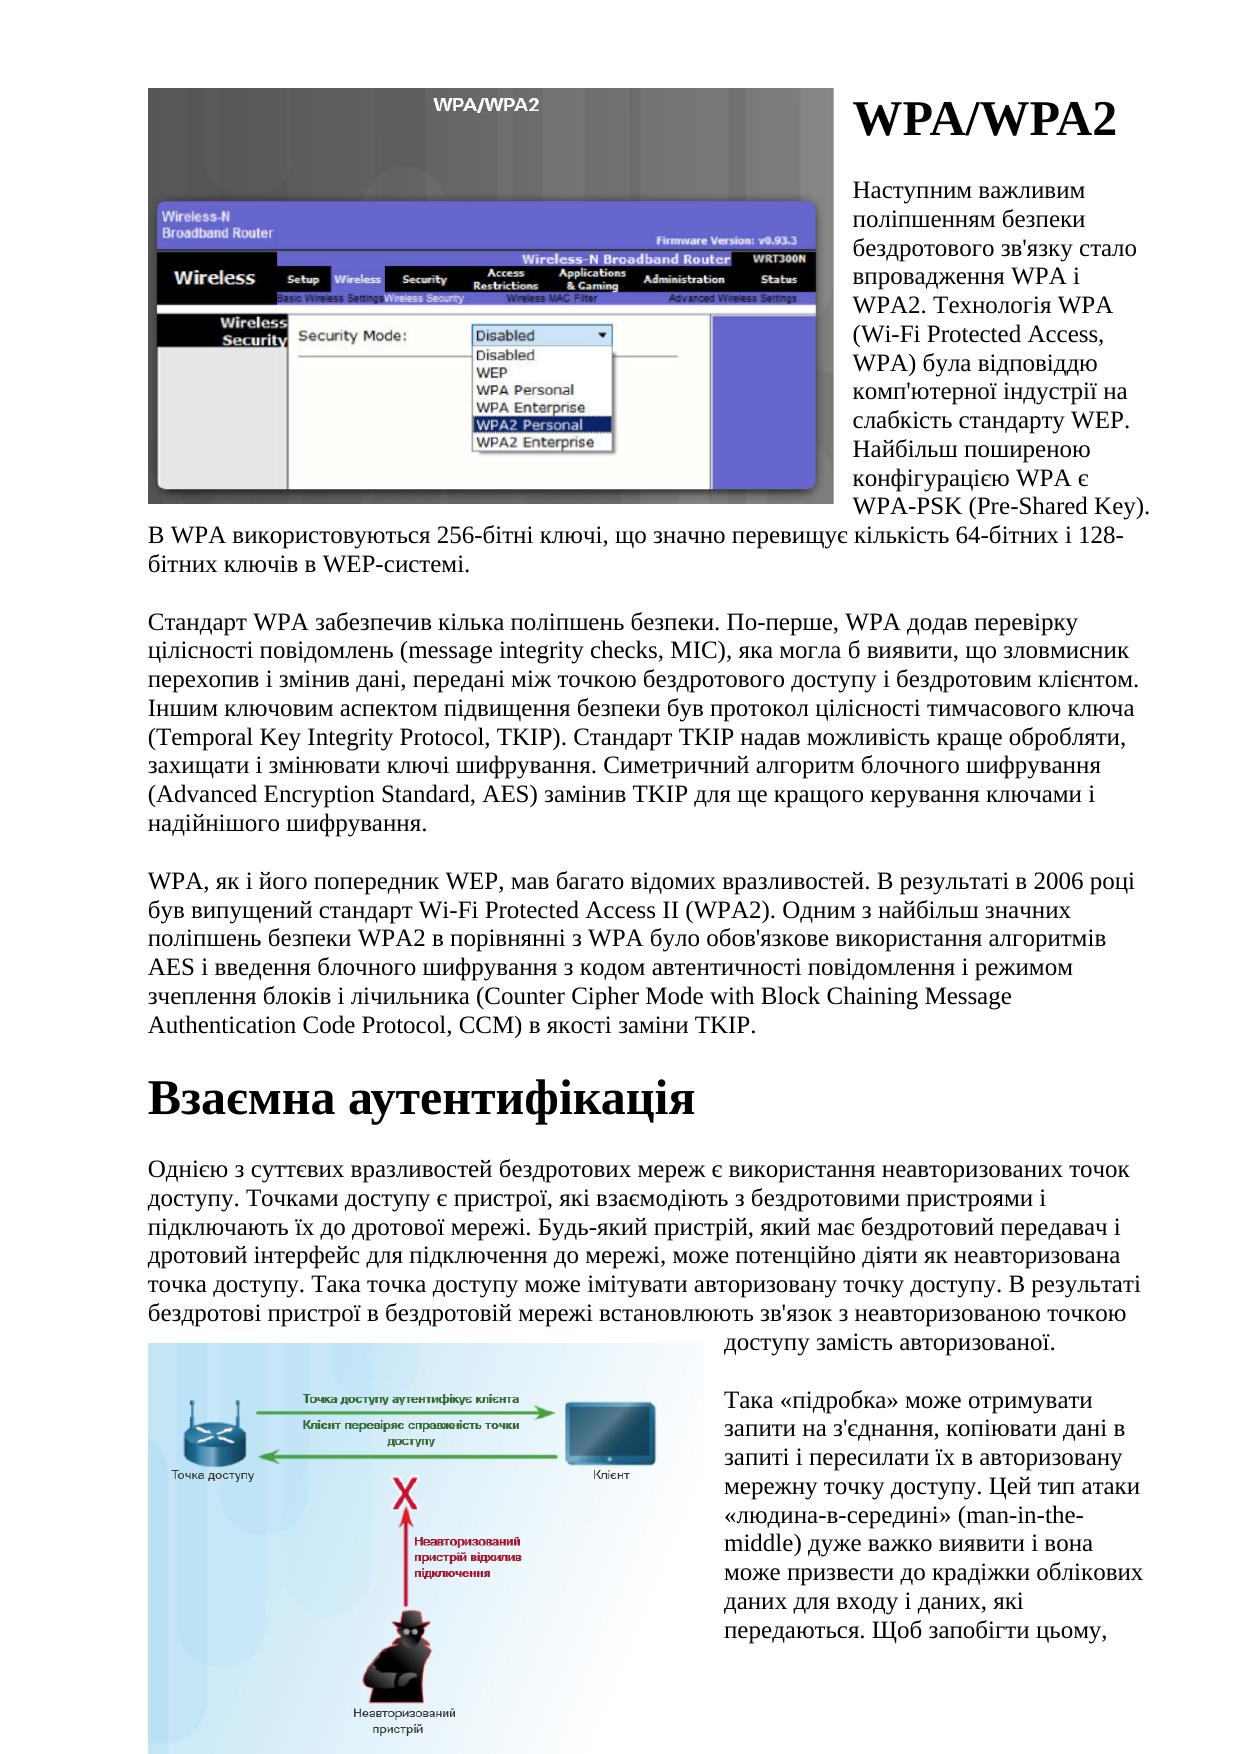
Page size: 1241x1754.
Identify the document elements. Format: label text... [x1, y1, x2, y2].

picture [148, 1343, 705, 1754]
picture [148, 88, 834, 504]
text WPA/WPA2 [834, 88, 1152, 146]
text Стандарт WPA забезпечив кілька поліпшень безпеки. По-перше, WPA додав перевірку цілісності повідомлень (message integrity checks, MIC), яка могла б виявити, що зловмисник перехопив і змінив дані, передані між точкою бездротового доступу і бездротовим клієнтом. Іншим ключовим аспектом підвищення безпеки був протокол цілісності тимчасового ключа (Temporal Key Integrity Protocol, TKIP). Стандарт TKIP надав можливість краще обробляти, захищати і змінювати ключі шифрування. Симетричний алгоритм блочного шифрування (Advanced Encryption Standard, AES) замінив TKIP для ще кращого керування ключами і надійнішого шифрування. [148, 607, 1152, 837]
text Однією з суттєвих вразливостей бездротових мереж є використання неавторизованих точок доступу. Точками доступу є пристрої, які взаємодіють з бездротовими пристроями і підключають їх до дротової мережі. Будь-який пристрій, який має бездротовий передавач і дротовий інтерфейс для підключення до мережі, може потенційно діяти як неавторизована точка доступу. Така точка доступу може імітувати авторизовану точку доступу. В результаті бездротові пристрої в бездротовій мережі встановлюють зв'язок з неавторизованою точкою доступу замість авторизованої. [148, 1154, 1152, 1356]
text Наступним важливим поліпшенням безпеки бездротового зв'язку стало впровадження WPA і WPA2. Технологія WPA (Wi-Fi Protected Access, WPA) була відповіддю комп'ютерної індустрії на слабкість стандарту WEP. Найбільш поширеною конфігурацією WPA є WPA-PSK (Pre-Shared Key). В WPA використовуються 256-бітні ключі, що значно перевищує кількість 64-бітних і 128-бітних ключів в WEP-системі. [148, 175, 1152, 578]
text Взаємна аутентифікація [148, 1068, 1152, 1125]
text WPA, як і його попередник WEP, мав багато відомих вразливостей. В результаті в 2006 році був випущений стандарт Wi-Fi Protected Access II (WPA2). Одним з найбільш значних поліпшень безпеки WPA2 в порівнянні з WPA було обов'язкове використання алгоритмів AES і введення блочного шифрування з кодом автентичності повідомлення і режимом зчеплення блоків і лічильника (Counter Cipher Mode with Block Chaining Message Authentication Code Protocol, CCM) в якості заміни TKIP. [148, 866, 1152, 1038]
